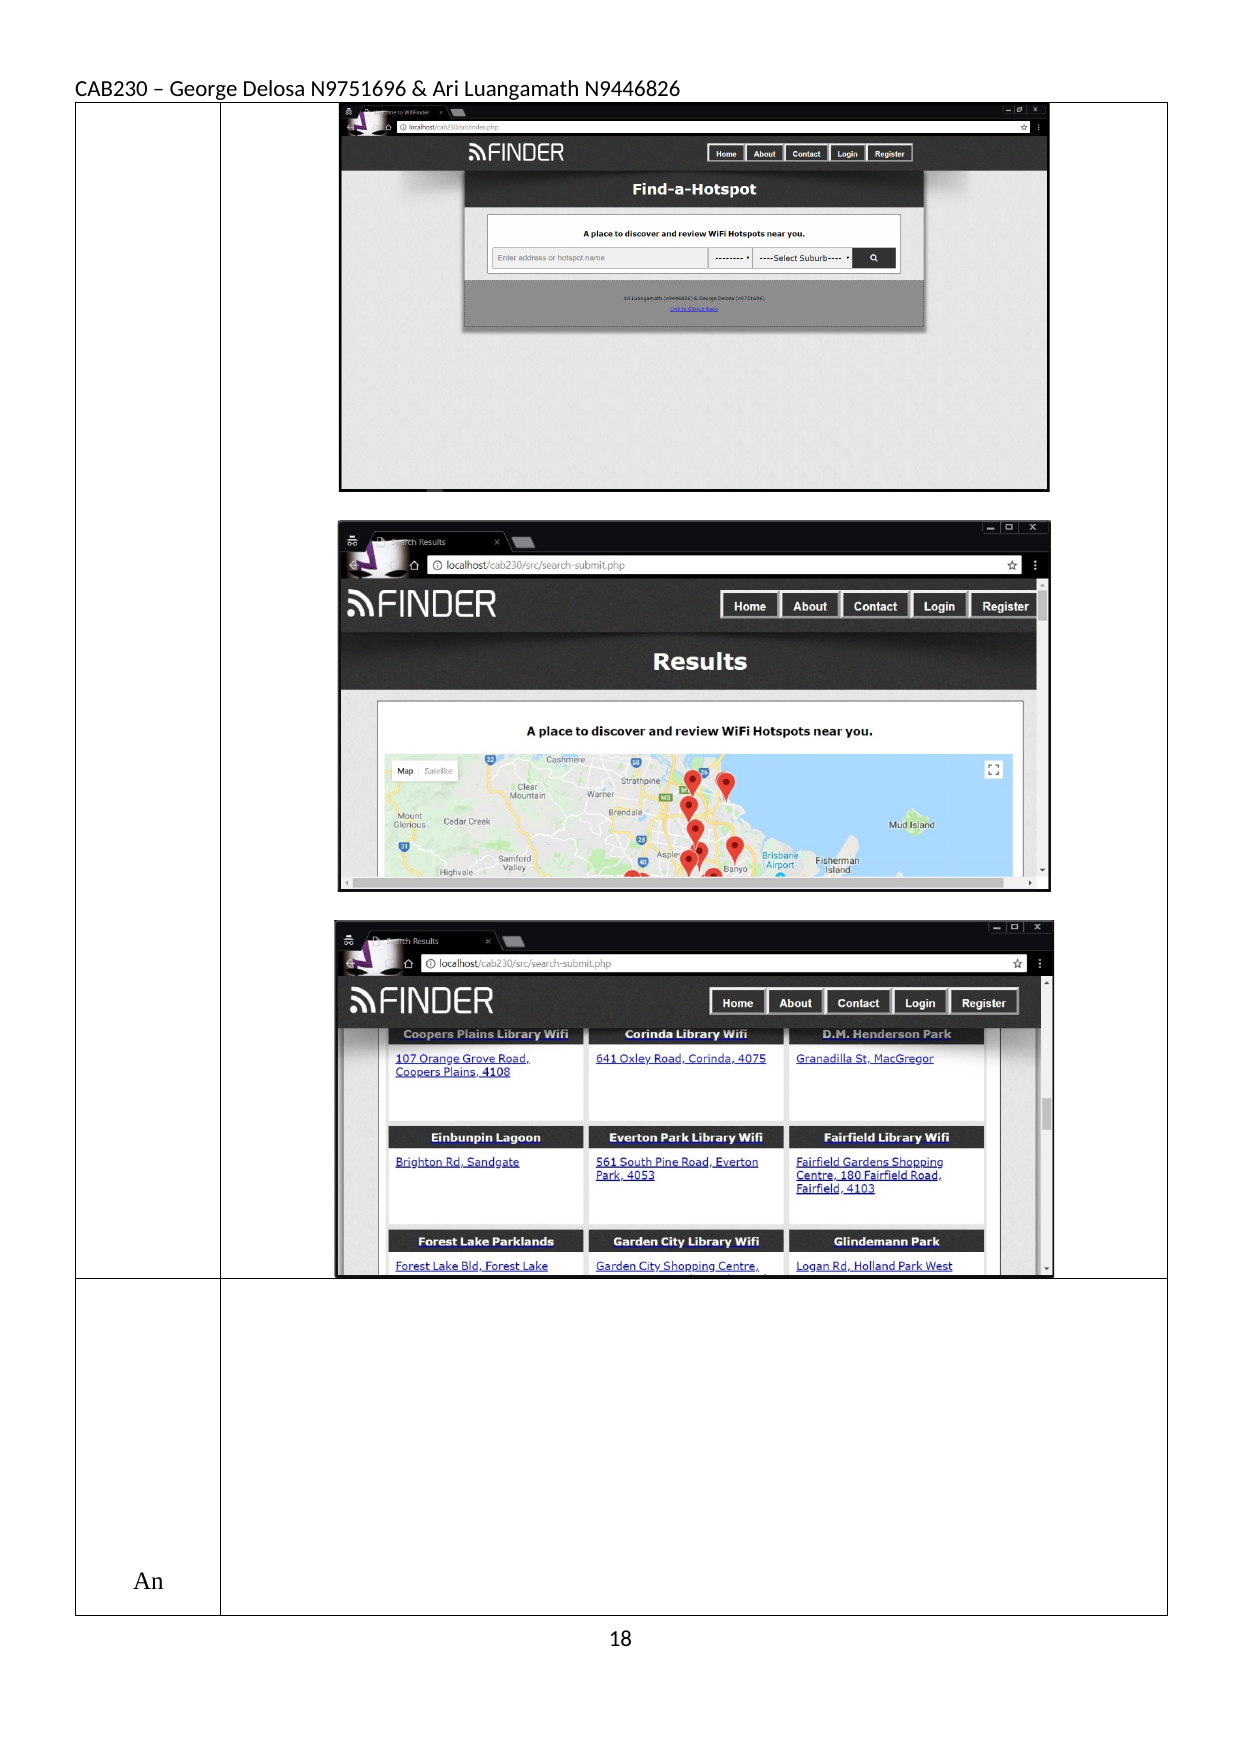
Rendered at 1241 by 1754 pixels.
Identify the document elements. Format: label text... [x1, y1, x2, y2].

table_cell Output: [221, 103, 1167, 1278]
picture [337, 520, 1051, 892]
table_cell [76, 1279, 220, 1615]
picture [334, 920, 1055, 1278]
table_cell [221, 1279, 1167, 1615]
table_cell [76, 103, 220, 1278]
picture [338, 102, 1050, 492]
